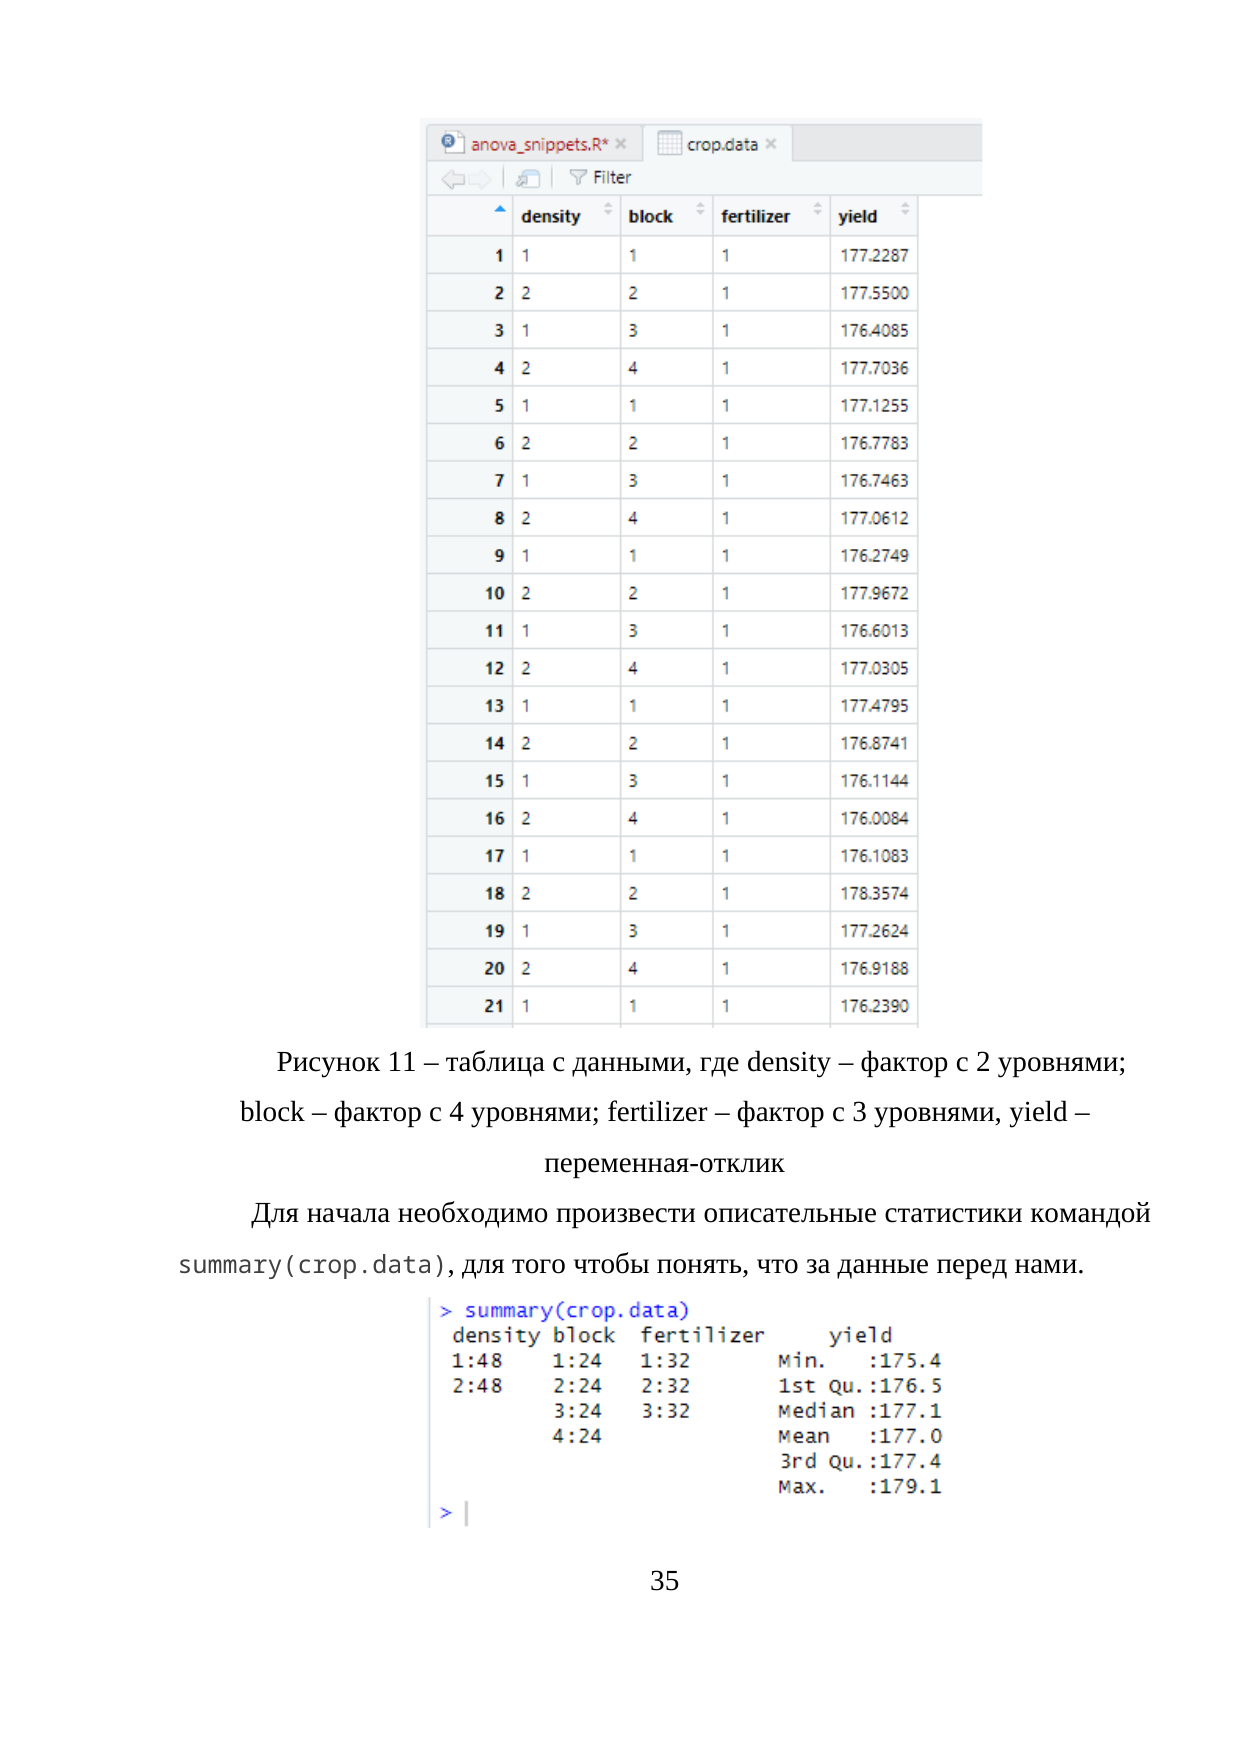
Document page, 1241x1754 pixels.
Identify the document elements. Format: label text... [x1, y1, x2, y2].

text Для начала необходимо произвести описательные статистики командой summary(crop.data), для того чтобы понять, что за данные перед нами. [177, 1195, 1152, 1280]
text Рисунок 11 – таблица с данными, где density – фактор с 2 уровнями; block – фактор с 4 уровнями; fertilizer – фактор с 3 уровнями, yield – переменная-отклик [177, 1044, 1152, 1178]
picture [420, 118, 983, 1028]
picture [426, 1297, 977, 1528]
